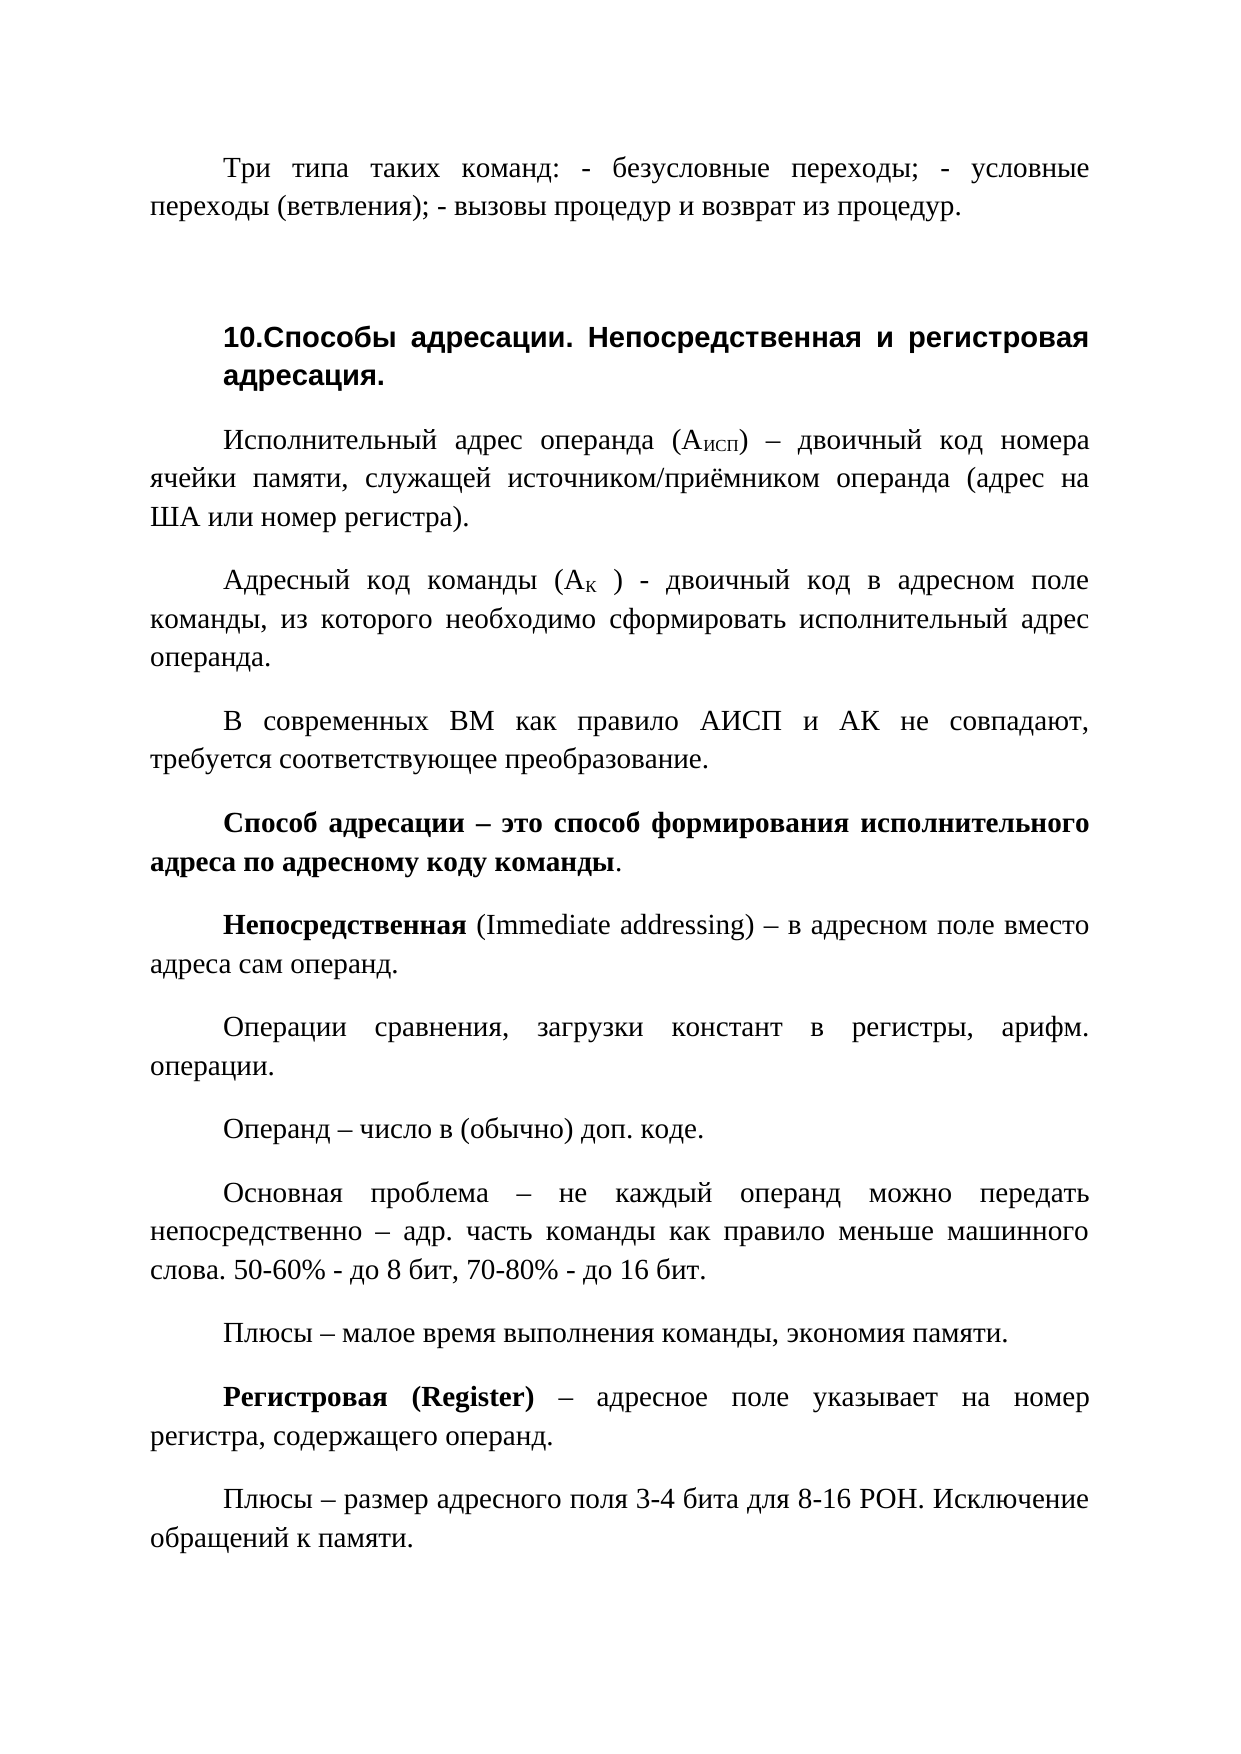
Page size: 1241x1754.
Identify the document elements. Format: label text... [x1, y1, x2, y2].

text Три типа таких команд: - безусловные переходы; - условные переходы (ветвления); - вызовы процедур и возврат из процедур. [150, 150, 1090, 222]
text Регистровая (Register) – адресное поле указывает на номер регистра, содержащего операнд. [150, 1379, 1090, 1451]
text В современных ВМ как правило АИСП и АК не совпадают, требуется соответствующее преобразование. [150, 703, 1090, 775]
text Способ адресации – это способ формирования исполнительного адреса по адресному коду команды. [150, 805, 1090, 877]
text Плюсы – размер адресного поля 3-4 бита для 8-16 РОН. Исключение обращений к памяти. [150, 1481, 1090, 1553]
text Операнд – число в (обычно) доп. коде. [150, 1111, 1090, 1145]
subtitle 10.Способы адресации. Непосредственная и регистровая адресация. [223, 320, 1090, 392]
text Адресный код команды (АК ) - двоичный код в адресном поле команды, из которого необходимо сформировать исполнительный адрес операнда. [150, 562, 1090, 673]
text Основная проблема – не каждый операнд можно передать непосредственно – адр. часть команды как правило меньше машинного слова. 50-60% - до 8 бит, 70-80% - до 16 бит. [150, 1175, 1090, 1286]
text Непосредственная (Immediate addressing) – в адресном поле вместо адреса сам операнд. [150, 907, 1090, 979]
text Исполнительный адрес операнда (АИСП) – двоичный код номера ячейки памяти, служащей источником/приёмником операнда (адрес на ША или номер регистра). [150, 422, 1090, 532]
text Плюсы – малое время выполнения команды, экономия памяти. [150, 1316, 1090, 1349]
text Операции сравнения, загрузки констант в регистры, арифм. операции. [150, 1009, 1090, 1081]
